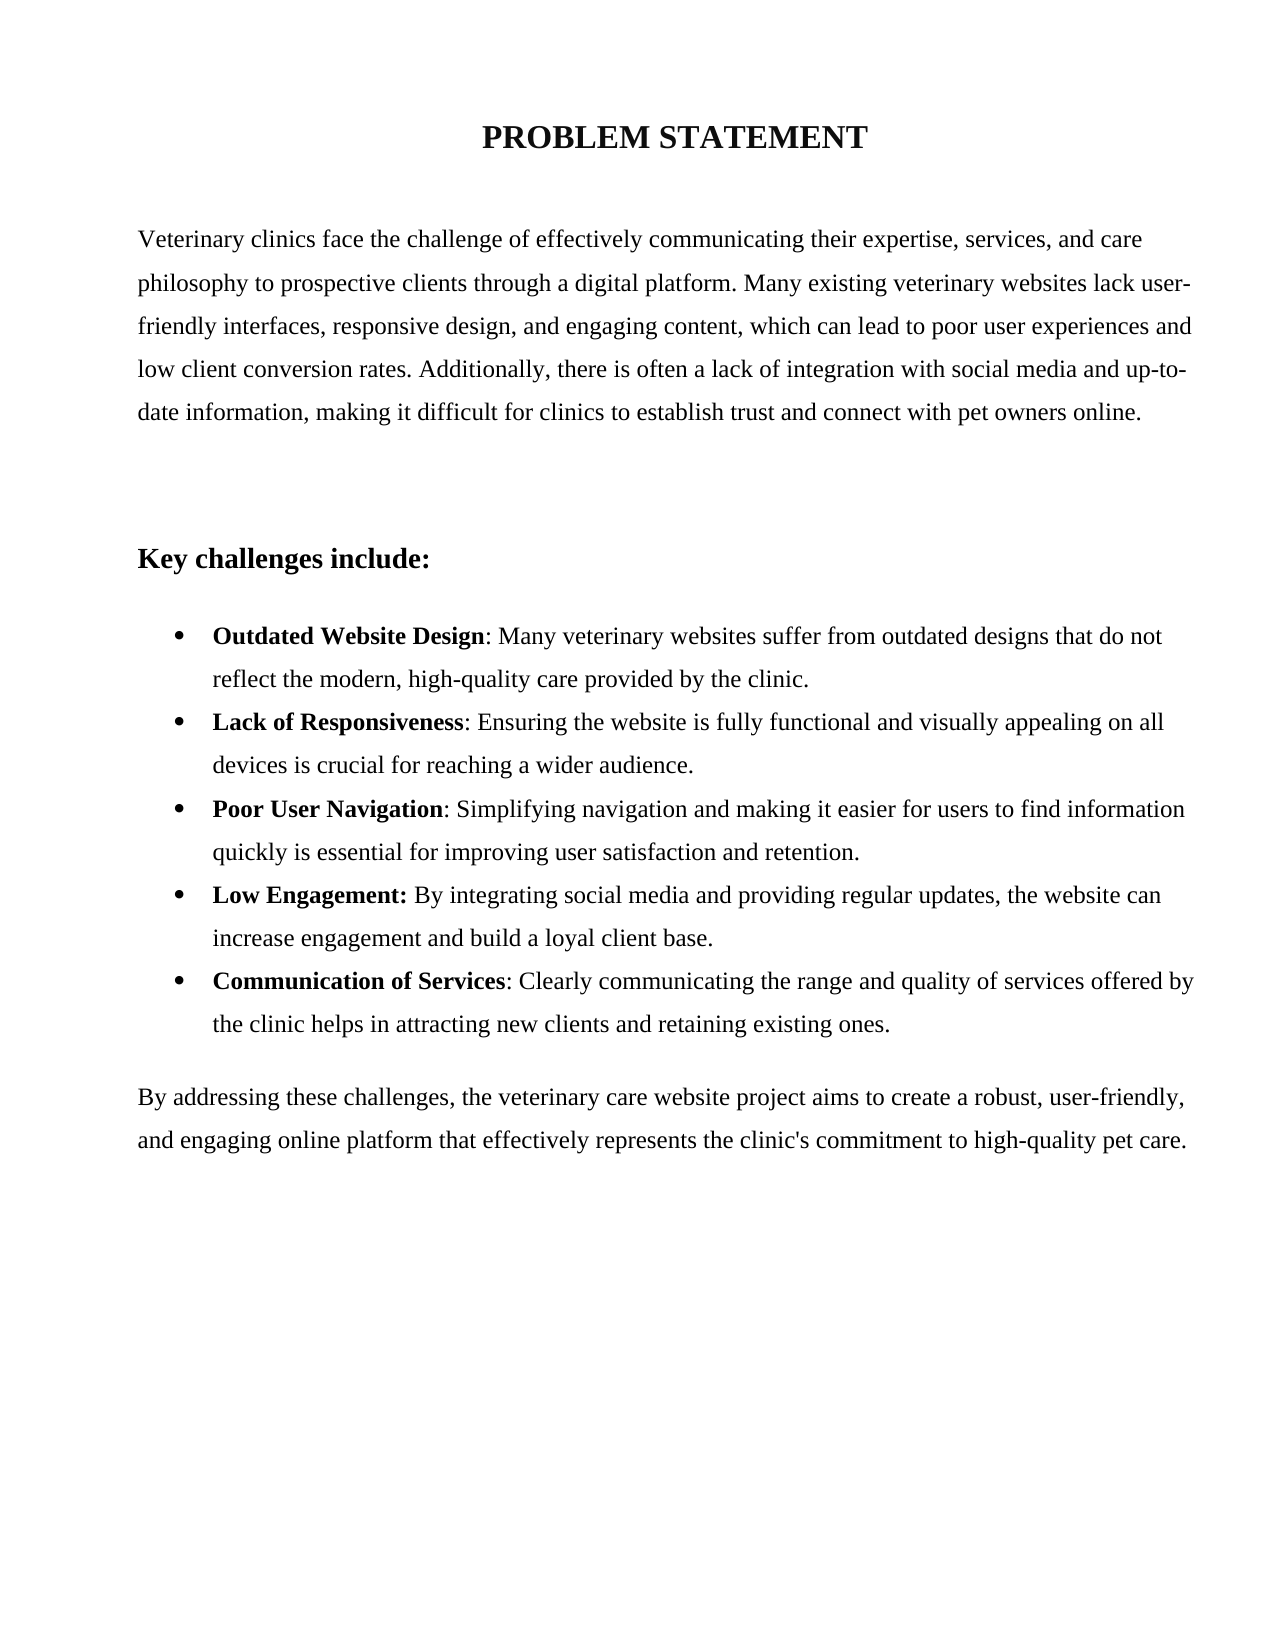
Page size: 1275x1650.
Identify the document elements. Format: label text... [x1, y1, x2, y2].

text By addressing these challenges, the veterinary care website project aims to create a robust, user-friendly, and engaging online platform that effectively represents the clinic's commitment to high-quality pet care. [137, 1082, 1200, 1153]
list Lack of Responsiveness: Ensuring the website is fully functional and visually appealing on all devices is crucial for reaching a wider audience. [175, 707, 1200, 779]
list Poor User Navigation: Simplifying navigation and making it easier for users to find information quickly is essential for improving user satisfaction and retention. [175, 794, 1200, 866]
list Outdated Website Design: Many veterinary websites suffer from outdated designs that do not reflect the modern, high-quality care provided by the clinic. [175, 621, 1200, 693]
list Low Engagement: By integrating social media and providing regular updates, the website can increase engagement and build a loyal client base. [175, 880, 1200, 952]
text Key challenges include: [137, 542, 1200, 575]
text Veterinary clinics face the challenge of effectively communicating their expertise, services, and care philosophy to prospective clients through a digital platform. Many existing veterinary websites lack user-friendly interfaces, responsive design, and engaging content, which can lead to poor user experiences and low client conversion rates. Additionally, there is often a lack of integration with social media and up-to-date information, making it difficult for clinics to establish trust and connect with pet owners online. [137, 224, 1200, 426]
list Communication of Services: Clearly communicating the range and quality of services offered by the clinic helps in attracting new clients and retaining existing ones. [175, 966, 1200, 1038]
subtitle PROBLEM STATEMENT [150, 118, 1200, 156]
